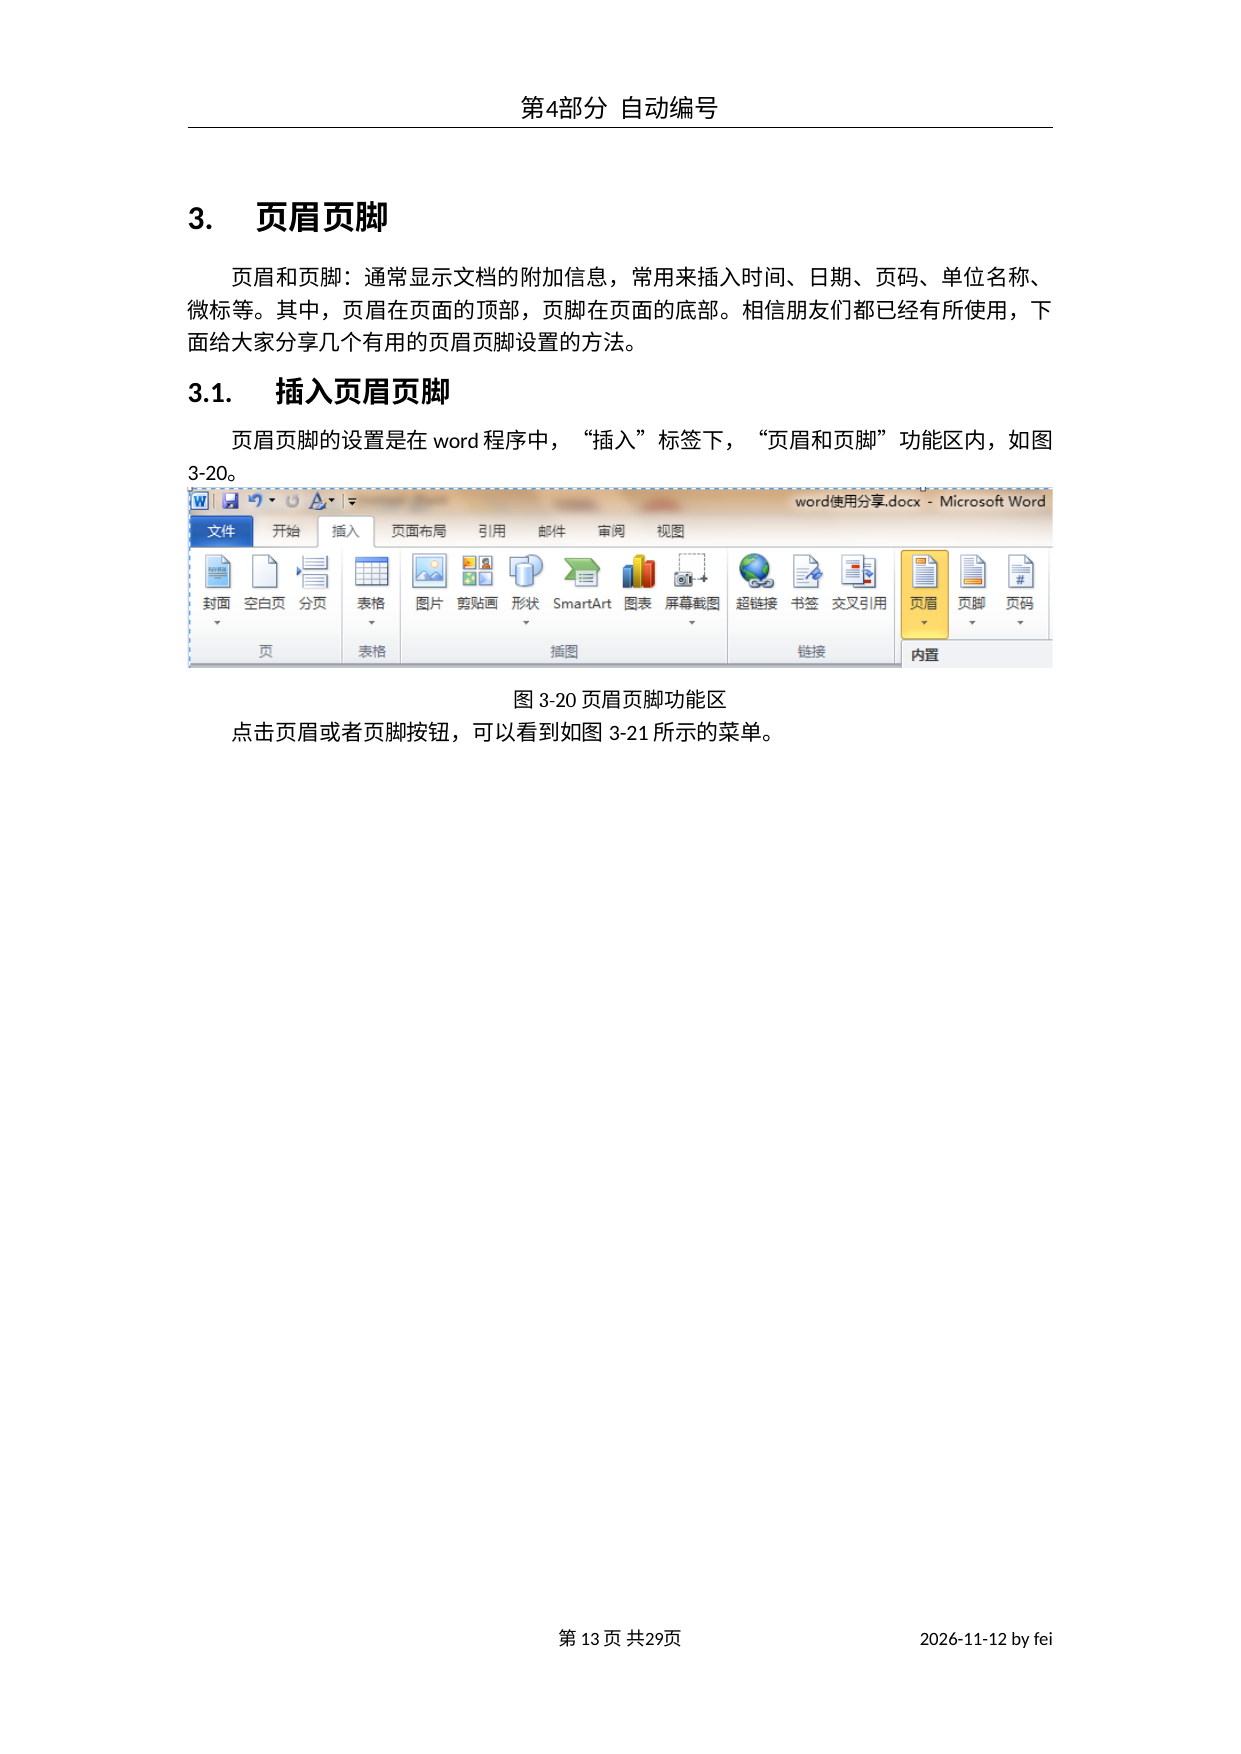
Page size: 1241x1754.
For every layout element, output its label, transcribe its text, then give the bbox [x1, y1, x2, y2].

subtitle 页眉页脚 [187, 182, 1053, 247]
subtitle 插入页眉页脚 [187, 357, 1053, 422]
picture [187, 487, 1053, 668]
text 页眉和页脚：通常显示文档的附加信息，常用来插入时间、日期、页码、单位名称、微标等。其中，页眉在页面的顶部，页脚在页面的底部。相信朋友们都已经有所使用，下面给大家分享几个有用的页眉页脚设置的方法。 [187, 260, 1053, 357]
